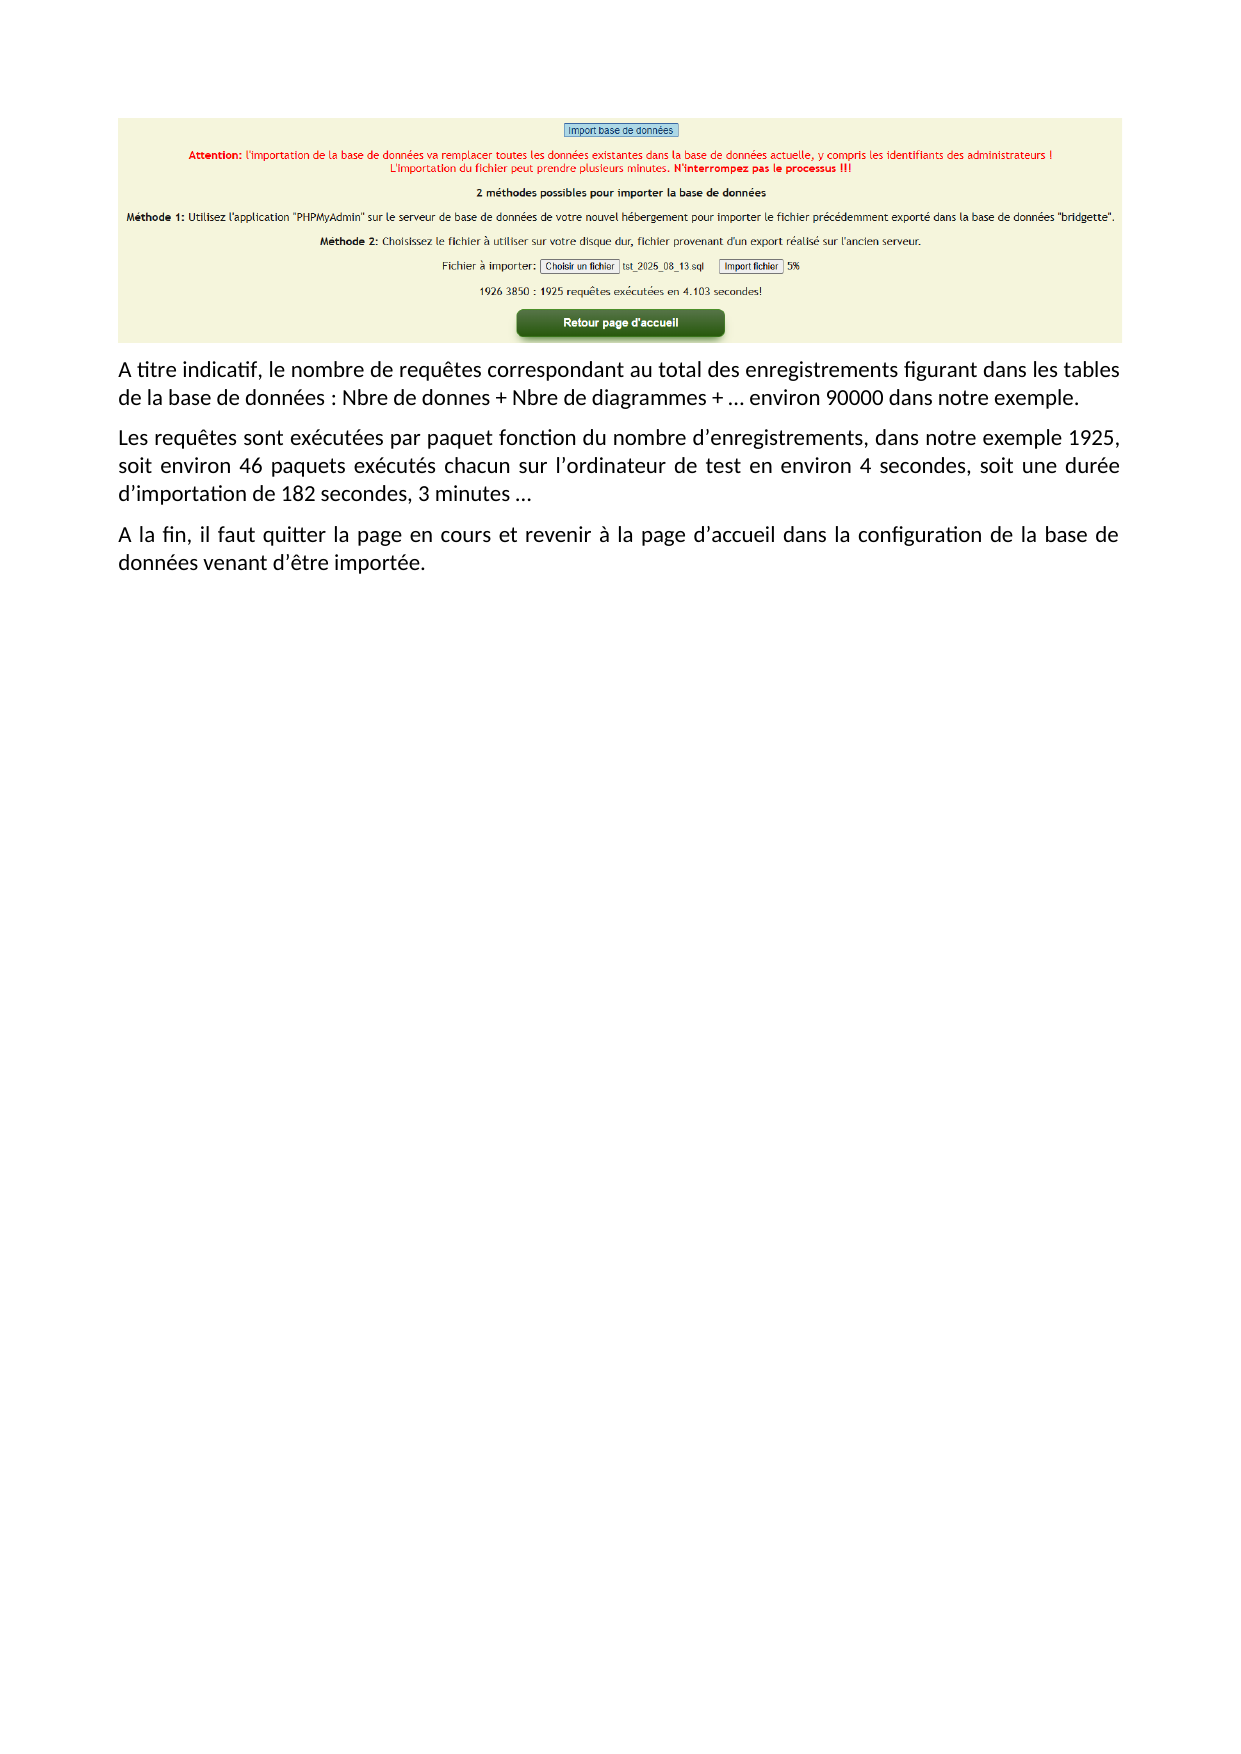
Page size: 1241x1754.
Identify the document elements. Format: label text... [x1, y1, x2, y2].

picture [118, 118, 1123, 343]
text A la fin, il faut quitter la page en cours et revenir à la page d’accueil dans la configuration de la base de données venant d’être importée. [118, 520, 1122, 576]
text A titre indicatif, le nombre de requêtes correspondant au total des enregistrements figurant dans les tables de la base de données : Nbre de donnes + Nbre de diagrammes + … environ 90000 dans notre exemple. [118, 355, 1122, 411]
text Les requêtes sont exécutées par paquet fonction du nombre d’enregistrements, dans notre exemple 1925, soit environ 46 paquets exécutés chacun sur l’ordinateur de test en environ 4 secondes, soit une durée d’importation de 182 secondes, 3 minutes … [118, 423, 1122, 507]
